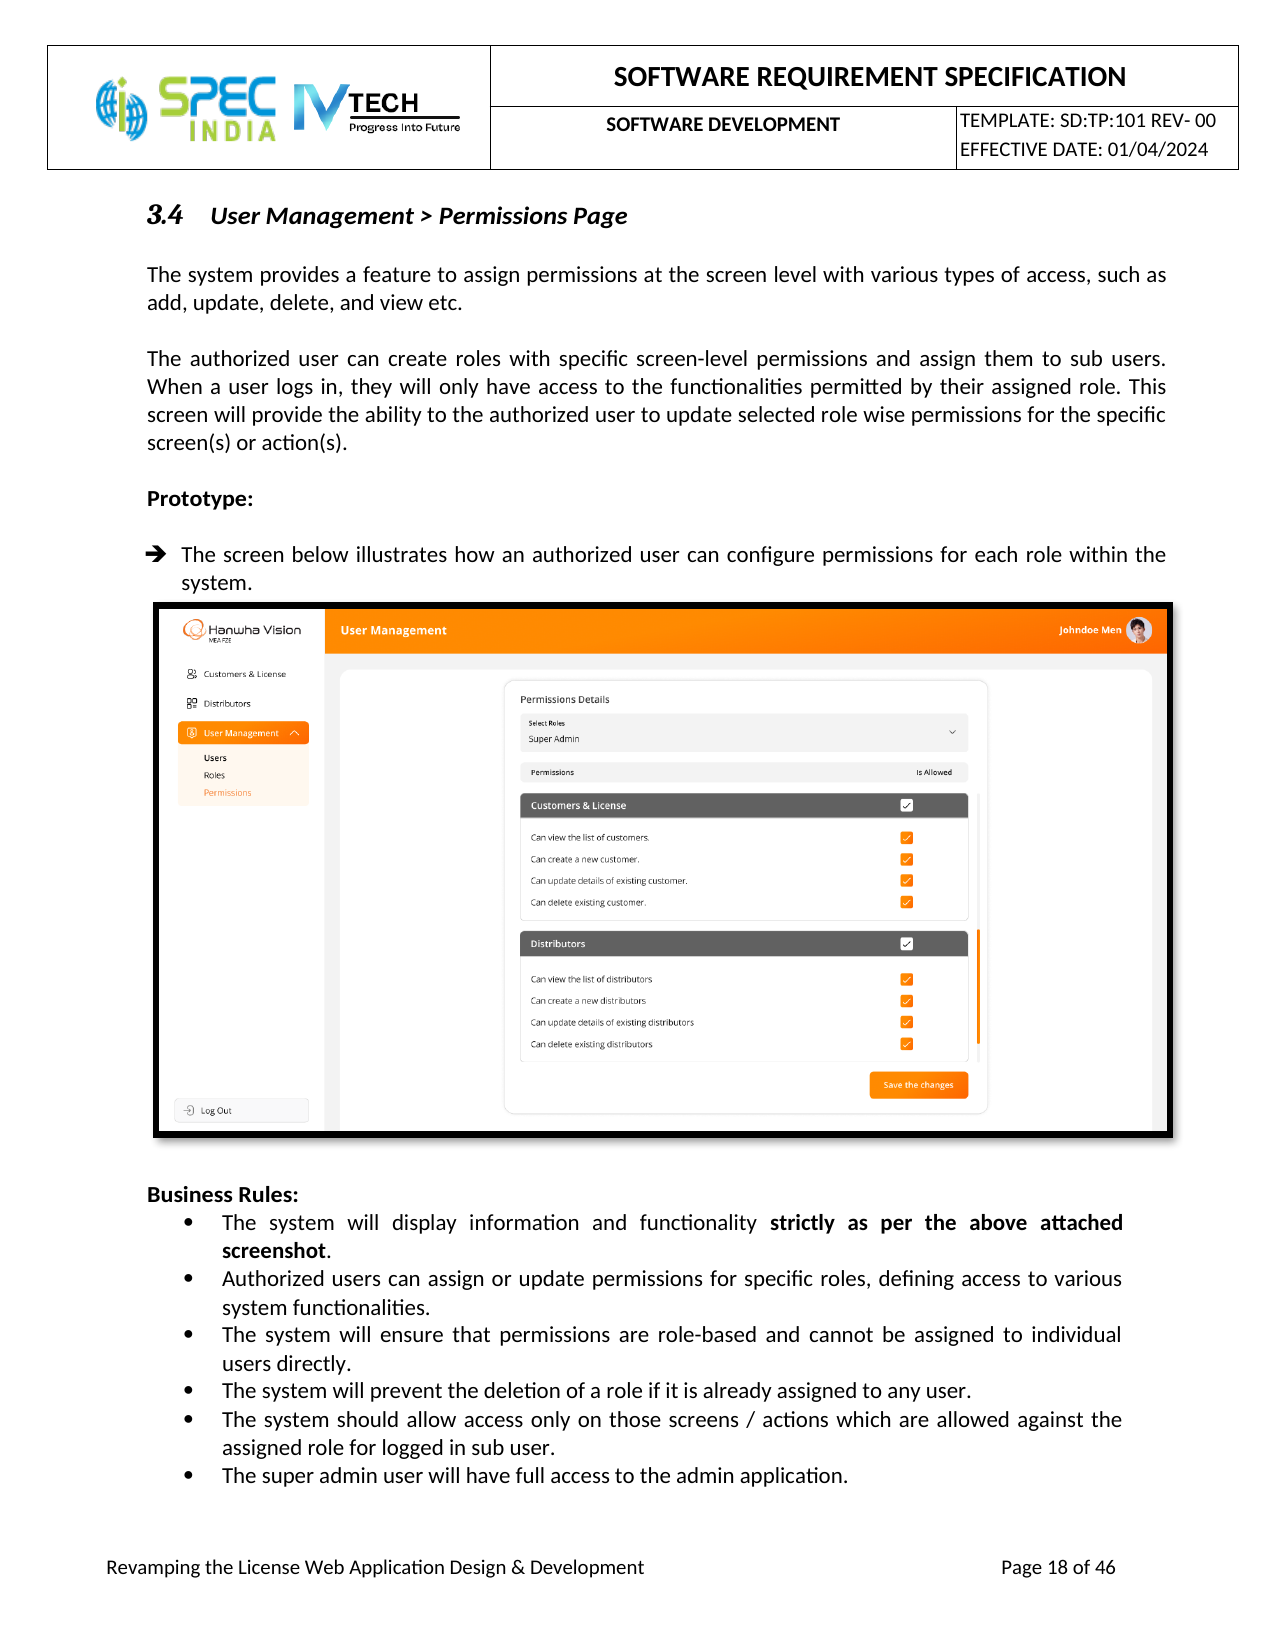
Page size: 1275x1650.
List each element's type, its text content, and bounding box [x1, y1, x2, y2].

list The system will display information and functionality strictly as per the above attached screenshot. [184, 1208, 1124, 1264]
list The system will ensure that permissions are role-based and cannot be assigned to individual users directly. [184, 1321, 1124, 1377]
list The screen below illustrates how an authorized user can configure permissions for each role within the system. [144, 540, 1169, 596]
subtitle User Management > Permissions Page [147, 198, 1169, 232]
text The system provides a feature to assign permissions at the screen level with various types of access, such as add, update, delete, and view etc. [147, 260, 1169, 316]
text Business Rules: [147, 1181, 1169, 1208]
picture [100, 91, 106, 104]
picture [159, 609, 1167, 1131]
text The authorized user can create roles with specific screen-level permissions and assign them to sub users. When a user logs in, they will only have access to the functionalities permitted by their assigned role. This screen will provide the ability to the authorized user to update selected role wise permissions for the specific screen(s) or action(s). [147, 344, 1169, 456]
list The system should allow access only on those screens / actions which are allowed against the assigned role for logged in sub user. [184, 1405, 1124, 1461]
picture [107, 90, 112, 101]
picture [283, 72, 473, 143]
picture [96, 75, 277, 143]
text Prototype: [147, 484, 1169, 512]
list Authorized users can assign or update permissions for specific roles, defining access to various system functionalities. [184, 1264, 1124, 1321]
list The system will prevent the deletion of a role if it is already assigned to any user. [184, 1377, 1124, 1405]
list The super admin user will have full access to the admin application. [184, 1461, 1169, 1489]
